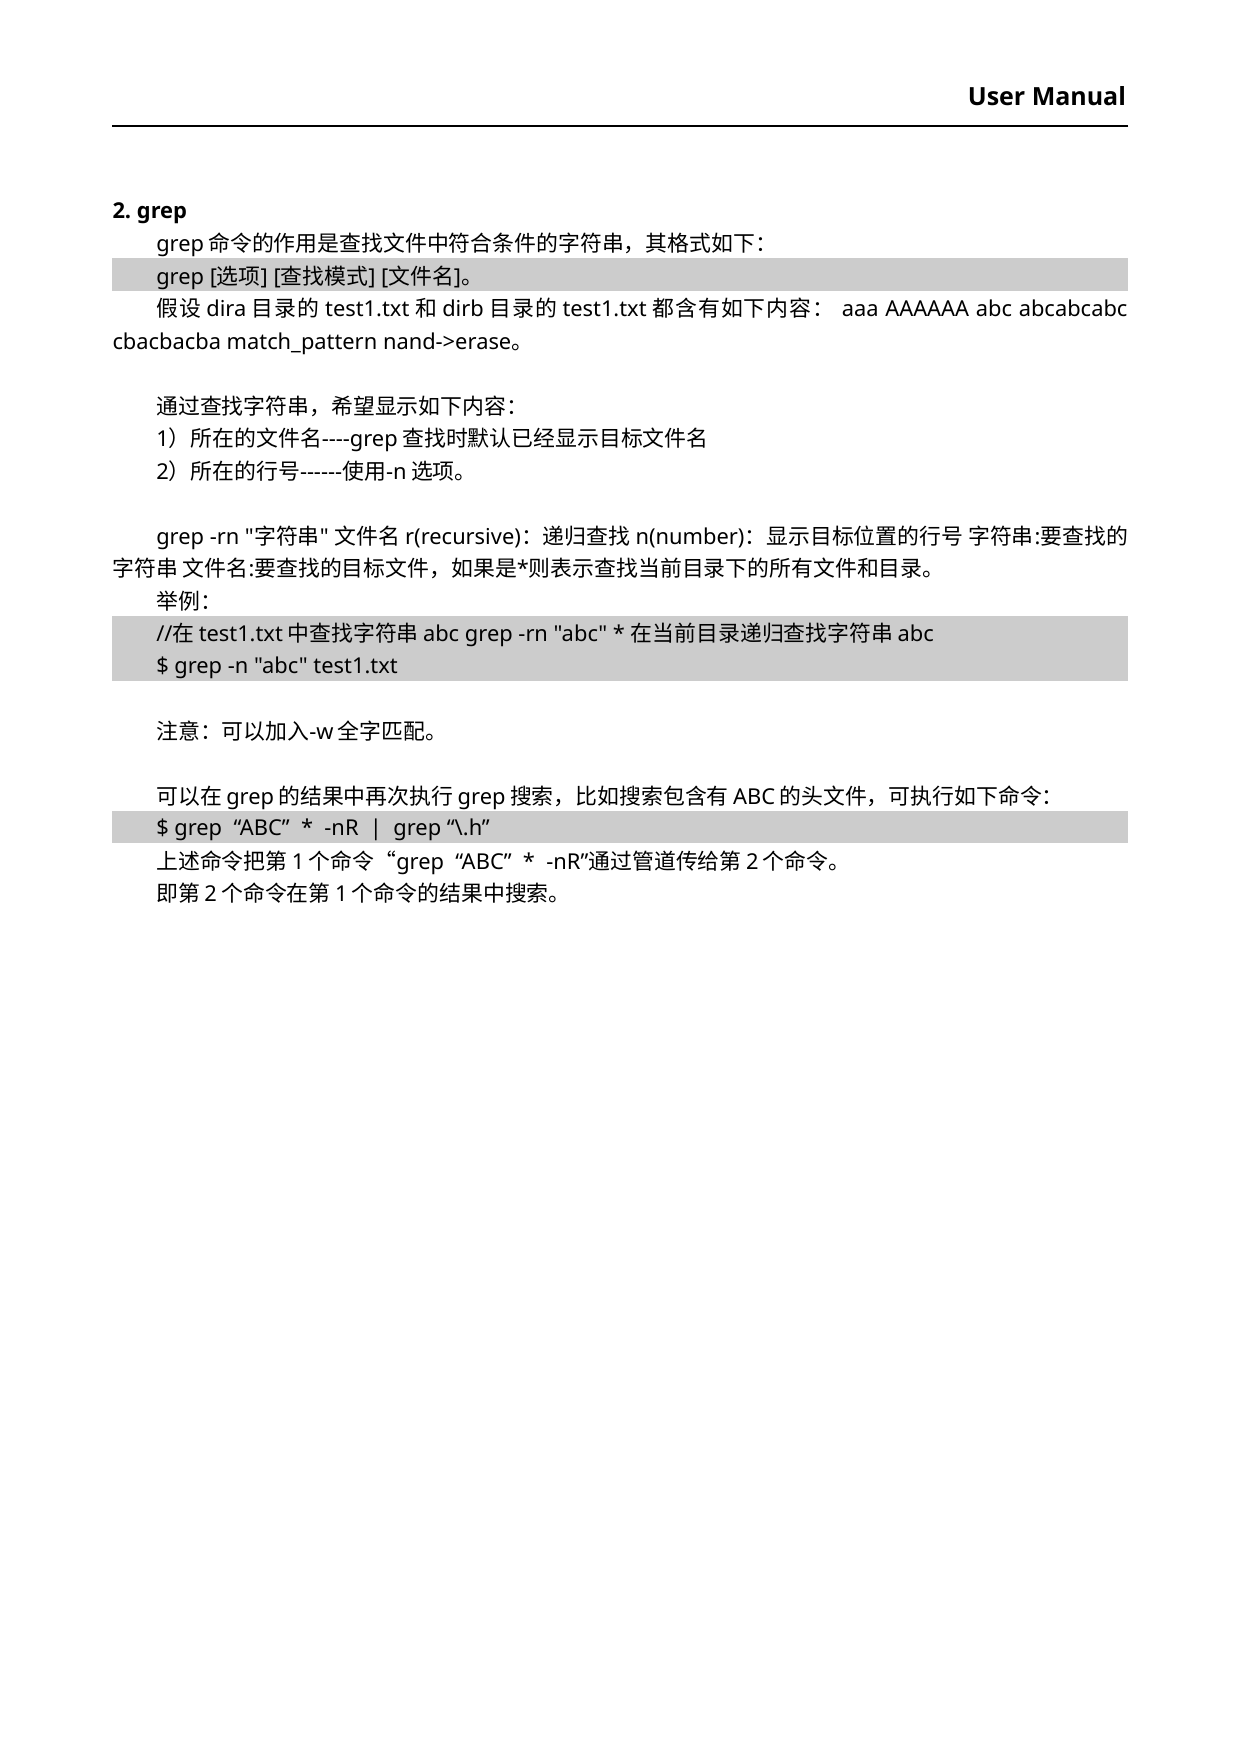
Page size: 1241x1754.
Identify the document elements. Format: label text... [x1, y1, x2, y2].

subtitle 2. grep [112, 193, 1128, 226]
text grep命令的作用是查找文件中符合条件的字符串，其格式如下： [112, 226, 1128, 258]
text 注意：可以加入-w全字匹配。 [112, 713, 1128, 746]
text $ grep -n "abc" test1.txt [112, 648, 1128, 681]
text 可以在grep的结果中再次执行grep搜索，比如搜索包含有ABC的头文件，可执行如下命令： [112, 778, 1128, 811]
text 通过查找字符串，希望显示如下内容： [112, 388, 1128, 421]
text grep -rn "字符串" 文件名 r(recursive)：递归查找 n(number)：显示目标位置的行号 字符串:要查找的字符串 文件名:要查找的目标文件，如果是*则表示查找当前目录下的所有文件和目录。 [112, 518, 1128, 583]
text 即第2个命令在第1个命令的结果中搜索。 [112, 876, 1128, 908]
text //在test1.txt中查找字符串abc grep -rn "abc" * 在当前目录递归查找字符串abc [112, 616, 1128, 648]
text grep [选项] [查找模式] [文件名]。 [112, 258, 1128, 291]
text 1）所在的文件名----grep查找时默认已经显示目标文件名 [112, 421, 1128, 453]
text 上述命令把第1个命令“grep “ABC” * -nR”通过管道传给第2个命令。 [112, 843, 1128, 876]
text $ grep “ABC” * -nR | grep “\.h” [112, 811, 1128, 843]
text 假设dira目录的test1.txt和dirb目录的test1.txt都含有如下内容： aaa AAAAAA abc abcabcabc cbacbacba match_pattern nand->erase。 [112, 291, 1128, 356]
text 举例： [112, 583, 1128, 616]
text 2）所在的行号------使用-n选项。 [112, 453, 1128, 486]
